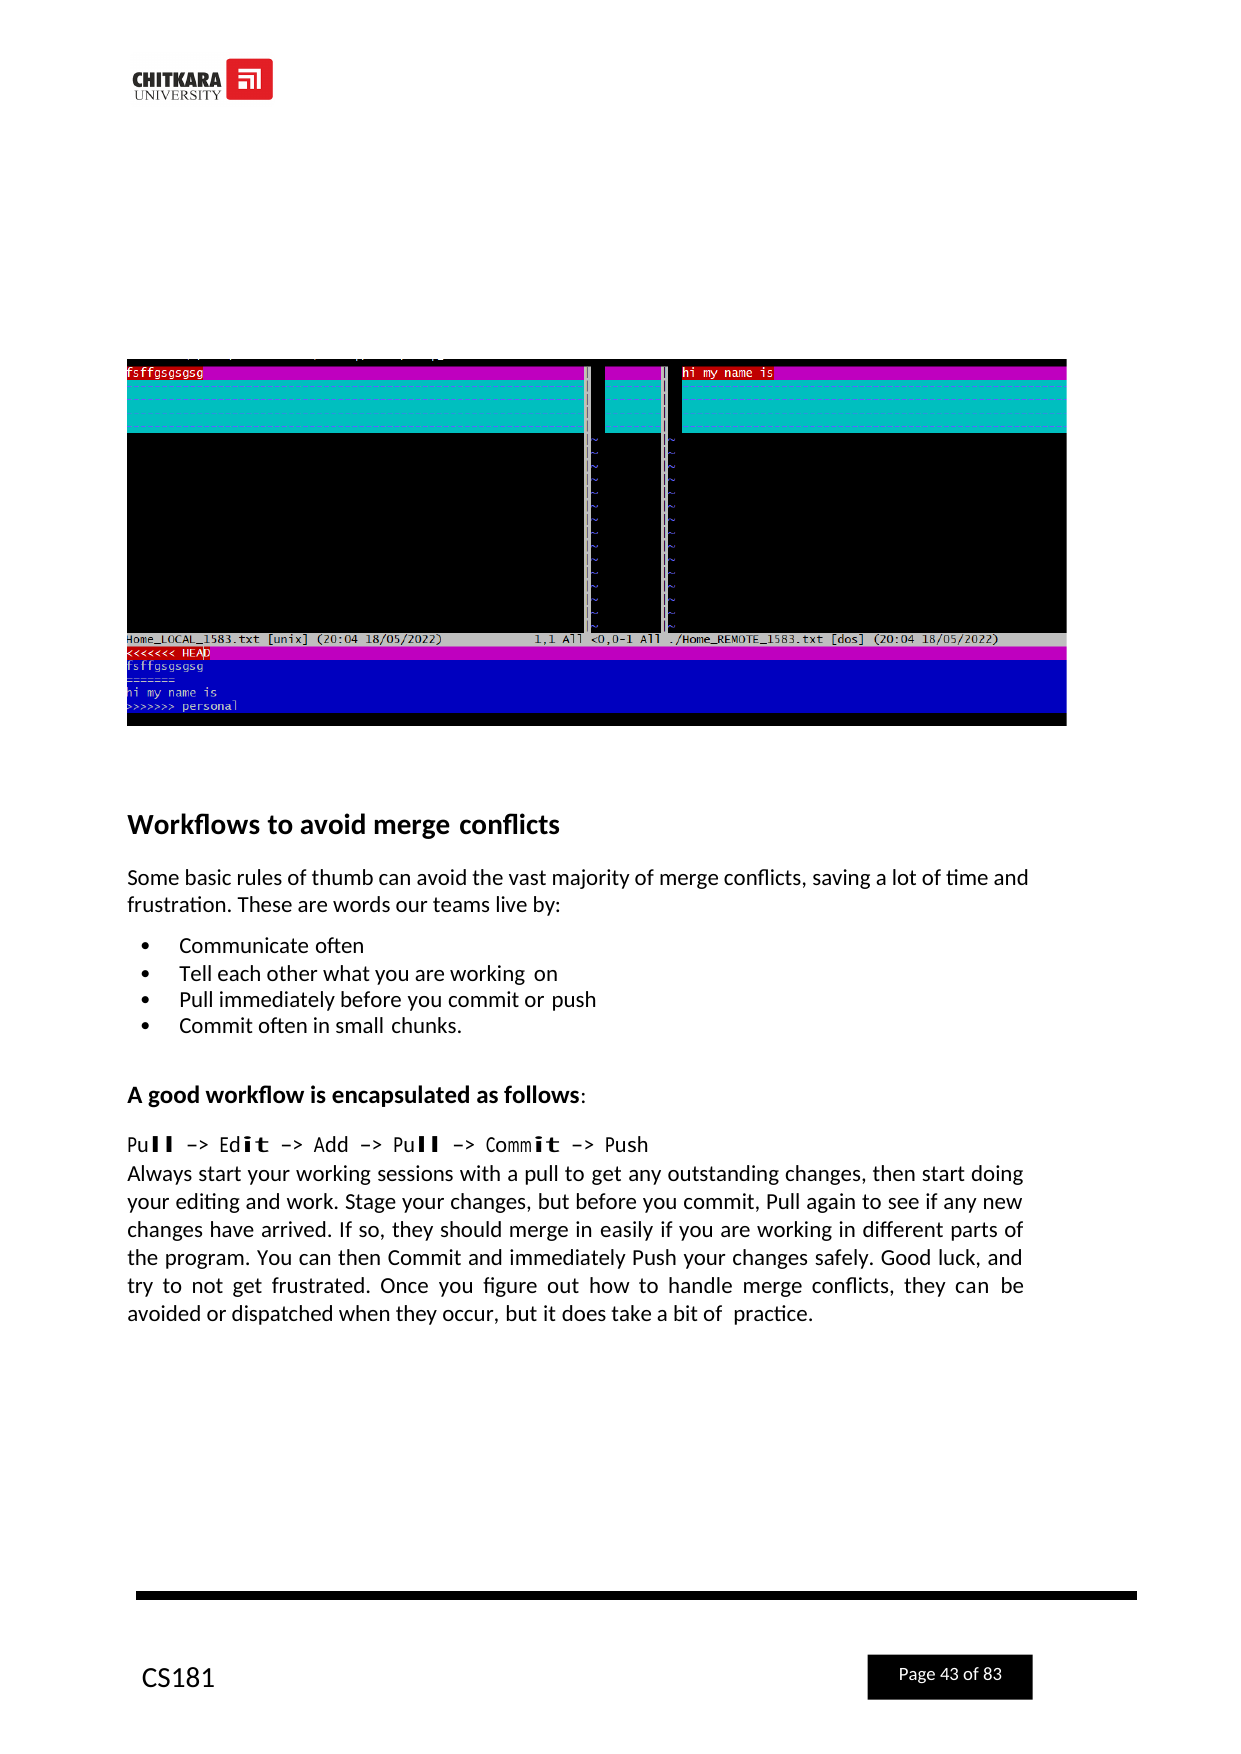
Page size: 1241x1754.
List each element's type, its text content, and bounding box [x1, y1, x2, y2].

list Communicate often [142, 931, 1194, 959]
text A good workflow is encapsulated as follows: [127, 1079, 1194, 1109]
text Always start your working sessions with a pull to get any outstanding changes, then start doing your editing and work. Stage your changes, but before you commit, Pull again to see if any new changes have arrived. If so, they should merge in easily if you are working in different parts of the program. You can then Commit and immediately Push your changes safely. Good luck, and try to not get frustrated. Once you figure out how to handle merge conflicts, they can be avoided or dispatched when they occur, but it does take a bit of practice. [127, 1159, 1024, 1327]
text Some basic rules of thumb can avoid the vast majority of merge conflicts, saving a lot of time and frustration. These are words our teams live by: [127, 863, 1031, 919]
text Pull -> Edit -> Add -> Pull -> Commit -> Push [127, 1130, 1194, 1158]
picture [130, 51, 275, 108]
list Tell each other what you are working on [142, 959, 1194, 987]
subtitle Workflows to avoid merge conflicts [127, 806, 1194, 842]
picture [127, 359, 1067, 726]
list Commit often in small chunks. [142, 1013, 1194, 1038]
list Pull immediately before you commit or push [142, 987, 1194, 1013]
